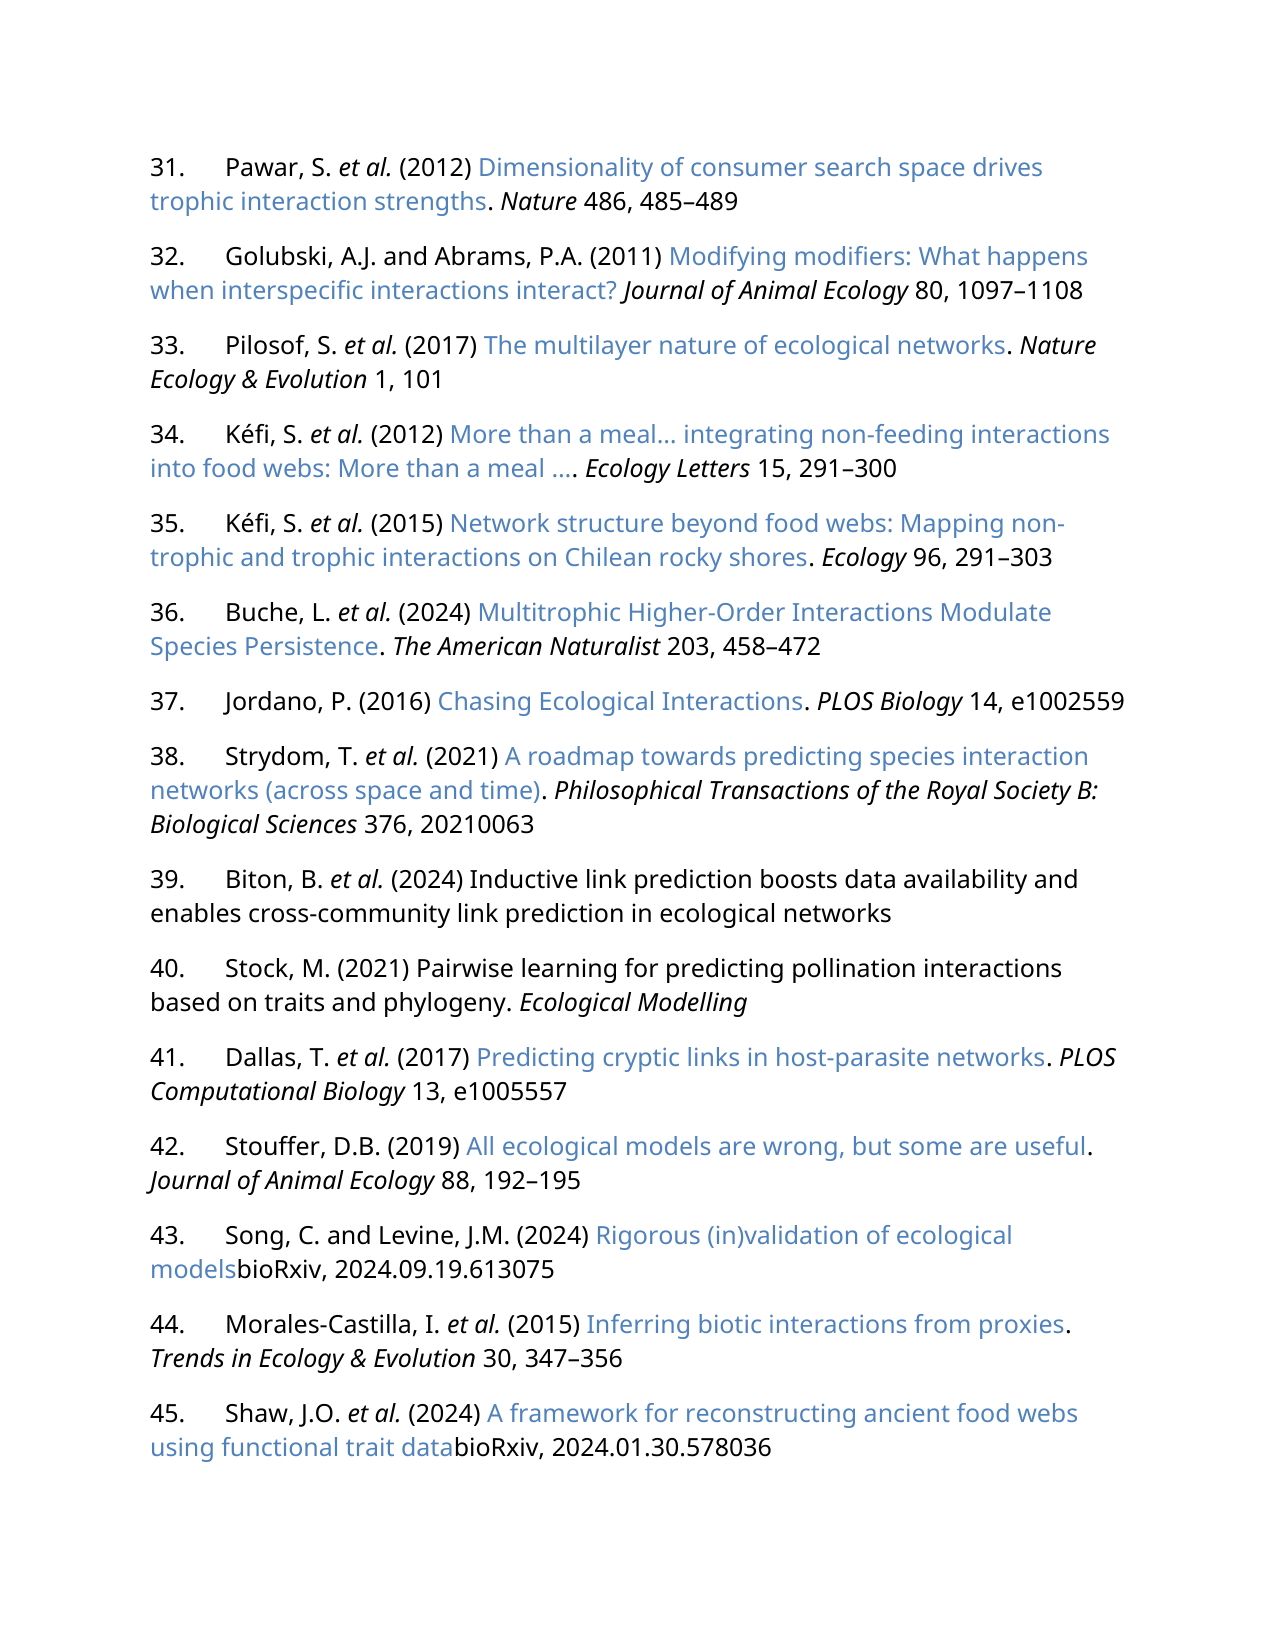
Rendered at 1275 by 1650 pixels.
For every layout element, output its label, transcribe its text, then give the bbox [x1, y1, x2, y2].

text 31. Pawar, S. et al. (2012) Dimensionality of consumer search space drives trophic interaction strengths. Nature 486, 485–489 [150, 150, 1125, 218]
text 44. Morales-Castilla, I. et al. (2015) Inferring biotic interactions from proxies. Trends in Ecology & Evolution 30, 347–356 [150, 1306, 1125, 1374]
text 45. Shaw, J.O. et al. (2024) A framework for reconstructing ancient food webs using functional trait databioRxiv, 2024.01.30.578036 [150, 1395, 1125, 1463]
text 34. Kéfi, S. et al. (2012) More than a meal… integrating non-feeding interactions into food webs: More than a meal …. Ecology Letters 15, 291–300 [150, 417, 1125, 485]
text 42. Stouffer, D.B. (2019) All ecological models are wrong, but some are useful. Journal of Animal Ecology 88, 192–195 [150, 1128, 1125, 1197]
text 38. Strydom, T. et al. (2021) A roadmap towards predicting species interaction networks (across space and time). Philosophical Transactions of the Royal Society B: Biological Sciences 376, 20210063 [150, 739, 1125, 841]
text 37. Jordano, P. (2016) Chasing Ecological Interactions. PLOS Biology 14, e1002559 [150, 684, 1125, 718]
text 43. Song, C. and Levine, J.M. (2024) Rigorous (in)validation of ecological modelsbioRxiv, 2024.09.19.613075 [150, 1217, 1125, 1286]
text 41. Dallas, T. et al. (2017) Predicting cryptic links in host-parasite networks. PLOS Computational Biology 13, e1005557 [150, 1039, 1125, 1108]
text 39. Biton, B. et al. (2024) Inductive link prediction boosts data availability and enables cross-community link prediction in ecological networks [150, 862, 1125, 930]
text 35. Kéfi, S. et al. (2015) Network structure beyond food webs: Mapping non-trophic and trophic interactions on Chilean rocky shores. Ecology 96, 291–303 [150, 506, 1125, 574]
text 40. Stock, M. (2021) Pairwise learning for predicting pollination interactions based on traits and phylogeny. Ecological Modelling [150, 951, 1125, 1019]
text 33. Pilosof, S. et al. (2017) The multilayer nature of ecological networks. Nature Ecology & Evolution 1, 101 [150, 328, 1125, 396]
text 36. Buche, L. et al. (2024) Multitrophic Higher-Order Interactions Modulate Species Persistence. The American Naturalist 203, 458–472 [150, 595, 1125, 663]
text 32. Golubski, A.J. and Abrams, P.A. (2011) Modifying modifiers: What happens when interspecific interactions interact? Journal of Animal Ecology 80, 1097–1108 [150, 239, 1125, 307]
